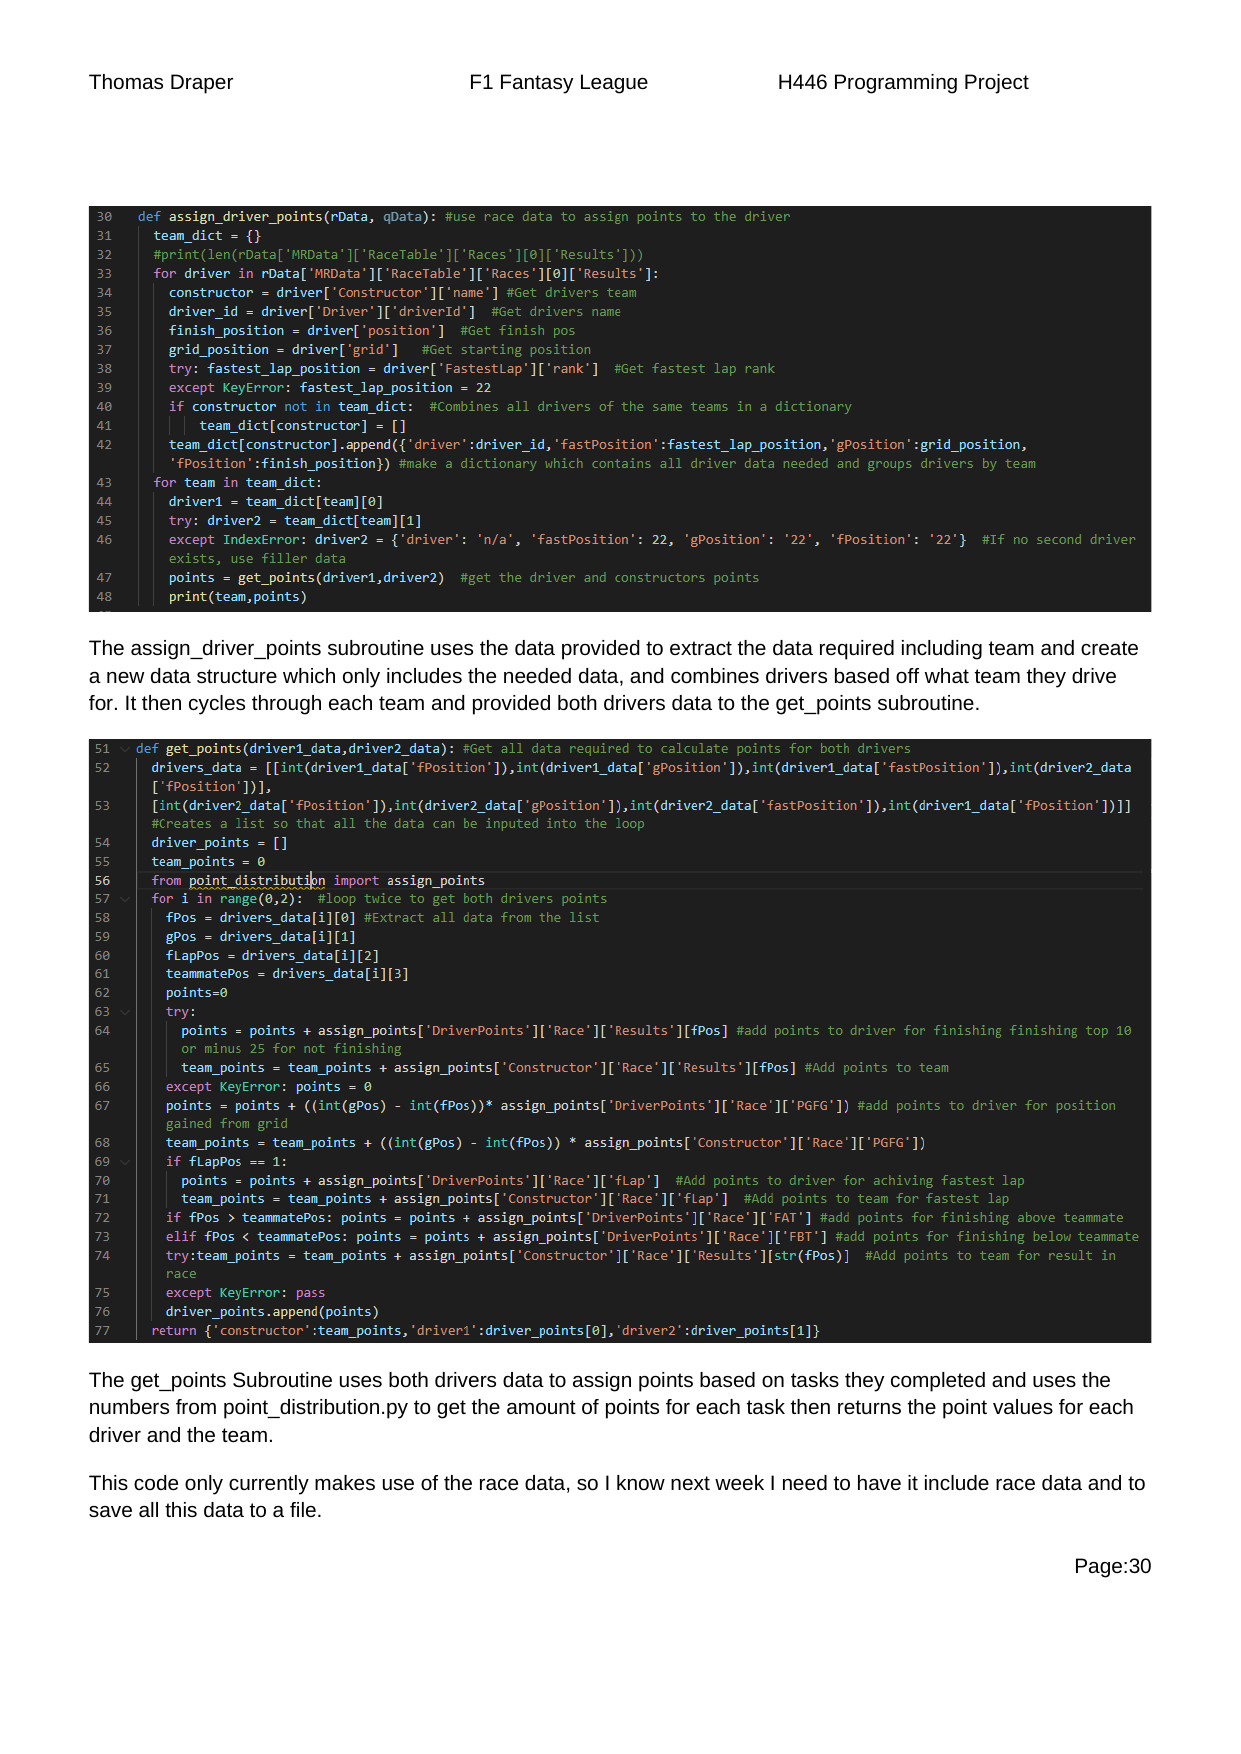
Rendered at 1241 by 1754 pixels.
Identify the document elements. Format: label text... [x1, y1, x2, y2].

text The assign_driver_points subroutine uses the data provided to extract the data required including team and create a new data structure which only includes the needed data, and combines drivers based off what team they drive for. It then cycles through each team and provided both drivers data to the get_points subroutine. [89, 636, 1152, 715]
picture [88, 739, 1152, 1343]
text The get_points Subroutine uses both drivers data to assign points based on tasks they completed and uses the numbers from point_distribution.py to get the amount of points for each task then returns the point values for each driver and the team. [89, 1367, 1152, 1446]
picture [88, 206, 1152, 612]
text This code only currently makes use of the race data, so I know next week I need to have it include race data and to save all this data to a file. [89, 1471, 1152, 1522]
